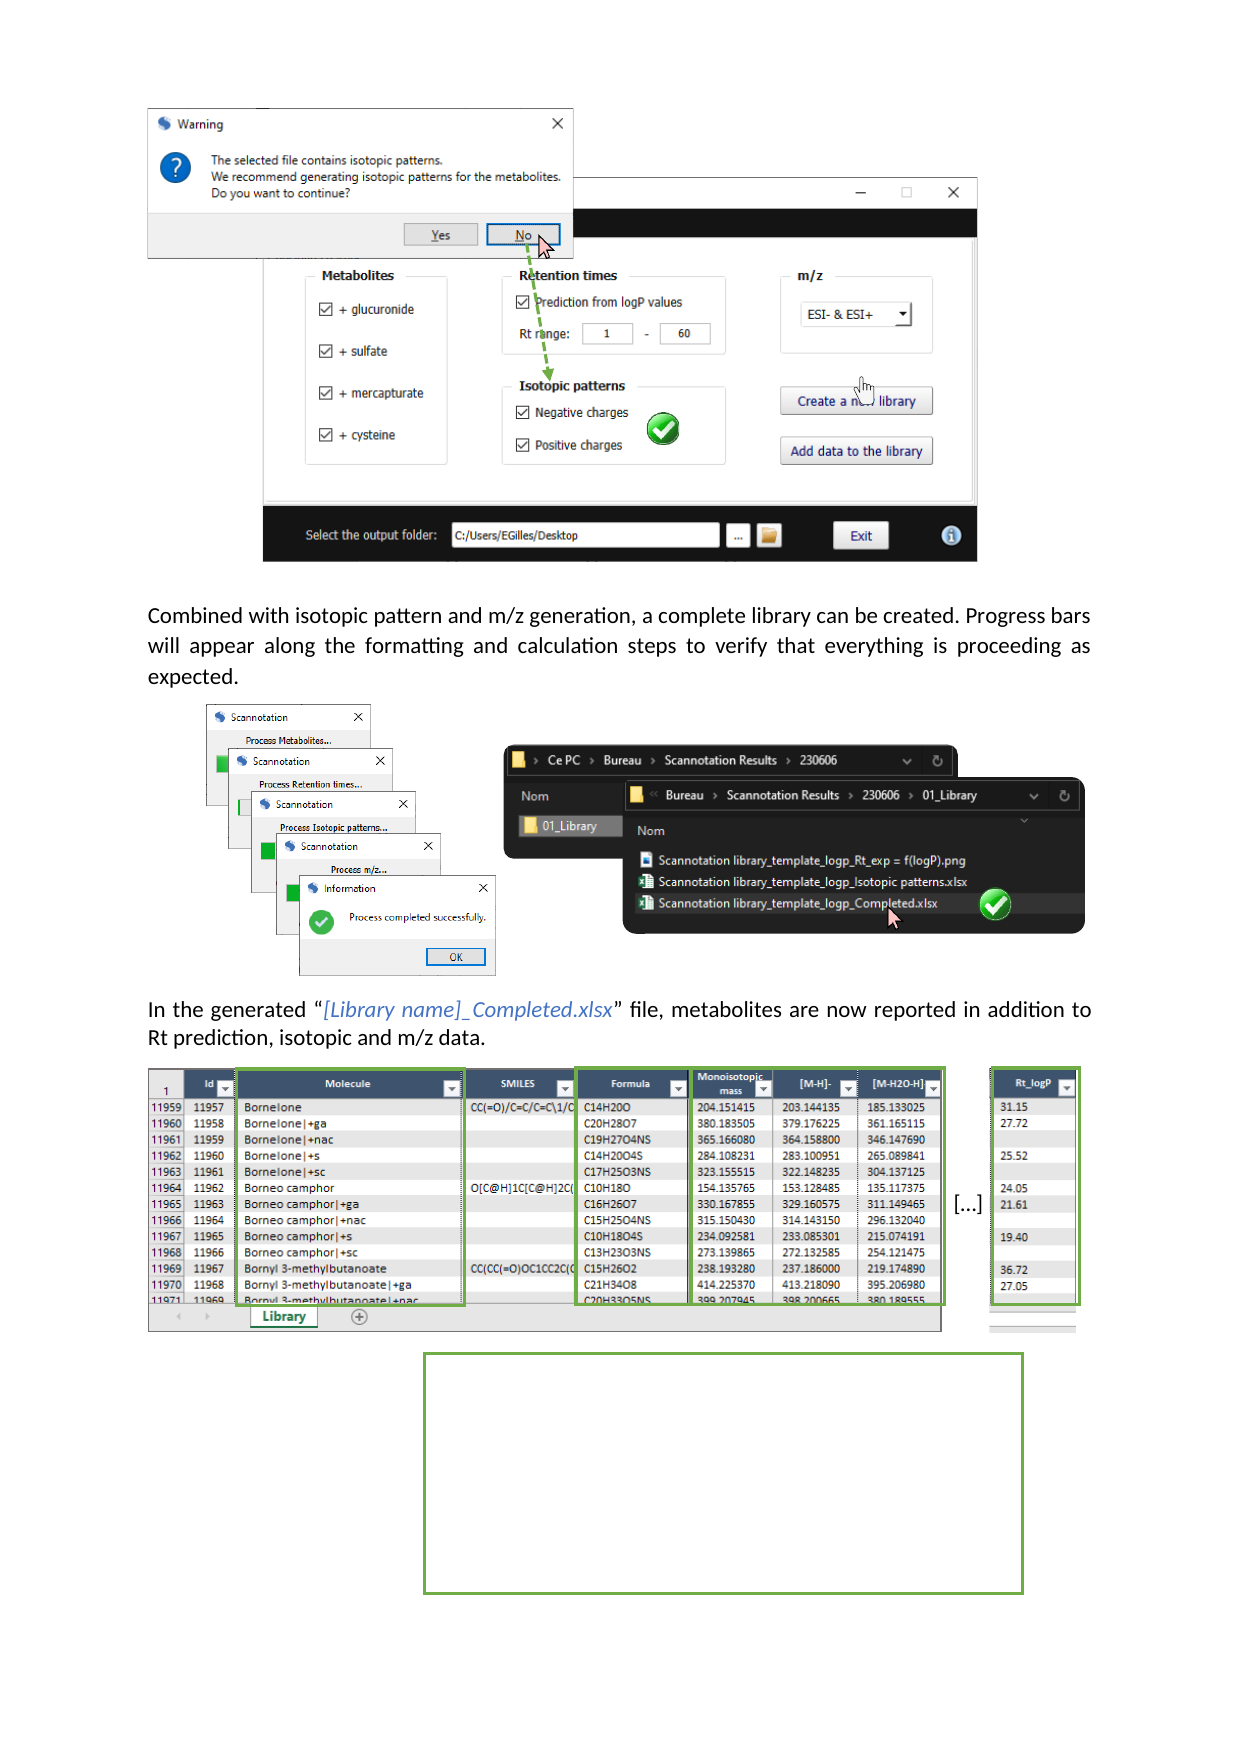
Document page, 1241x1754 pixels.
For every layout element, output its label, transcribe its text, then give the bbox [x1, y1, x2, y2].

text In the generated “[Library name]_Completed.xlsx” file, metabolites are now reported in addition to Rt prediction, isotopic and m/z data. [148, 995, 1093, 1051]
picture [147, 108, 978, 562]
text Combined with isotopic pattern and m/z generation, a complete library can be created. Progress bars will appear along the formatting and calculation steps to verify that everything is proceeding as expected. [148, 601, 1093, 690]
picture [978, 887, 1012, 921]
picture [206, 704, 496, 976]
